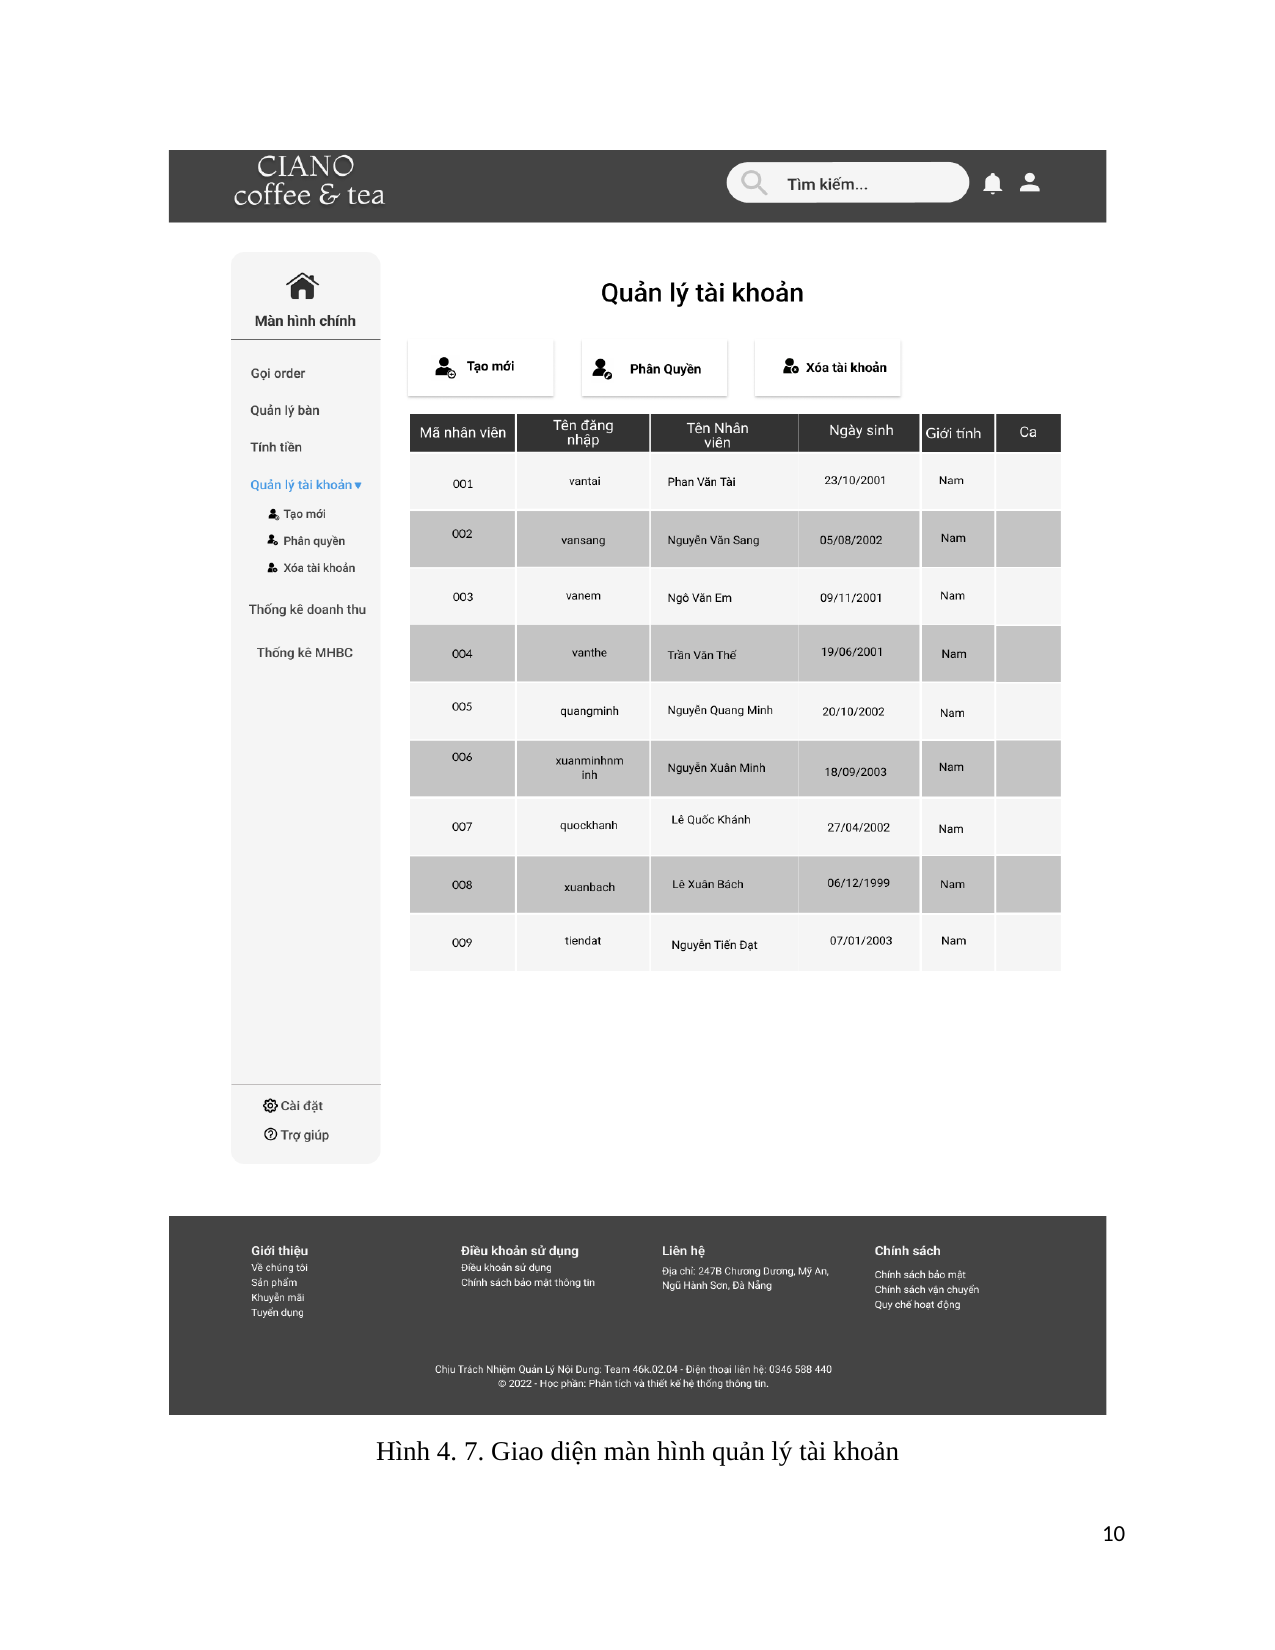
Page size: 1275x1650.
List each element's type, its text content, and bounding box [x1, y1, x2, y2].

picture [168, 150, 1107, 1415]
text Hình 4. 7. Giao diện màn hình quản lý tài khoản [150, 1435, 1125, 1467]
